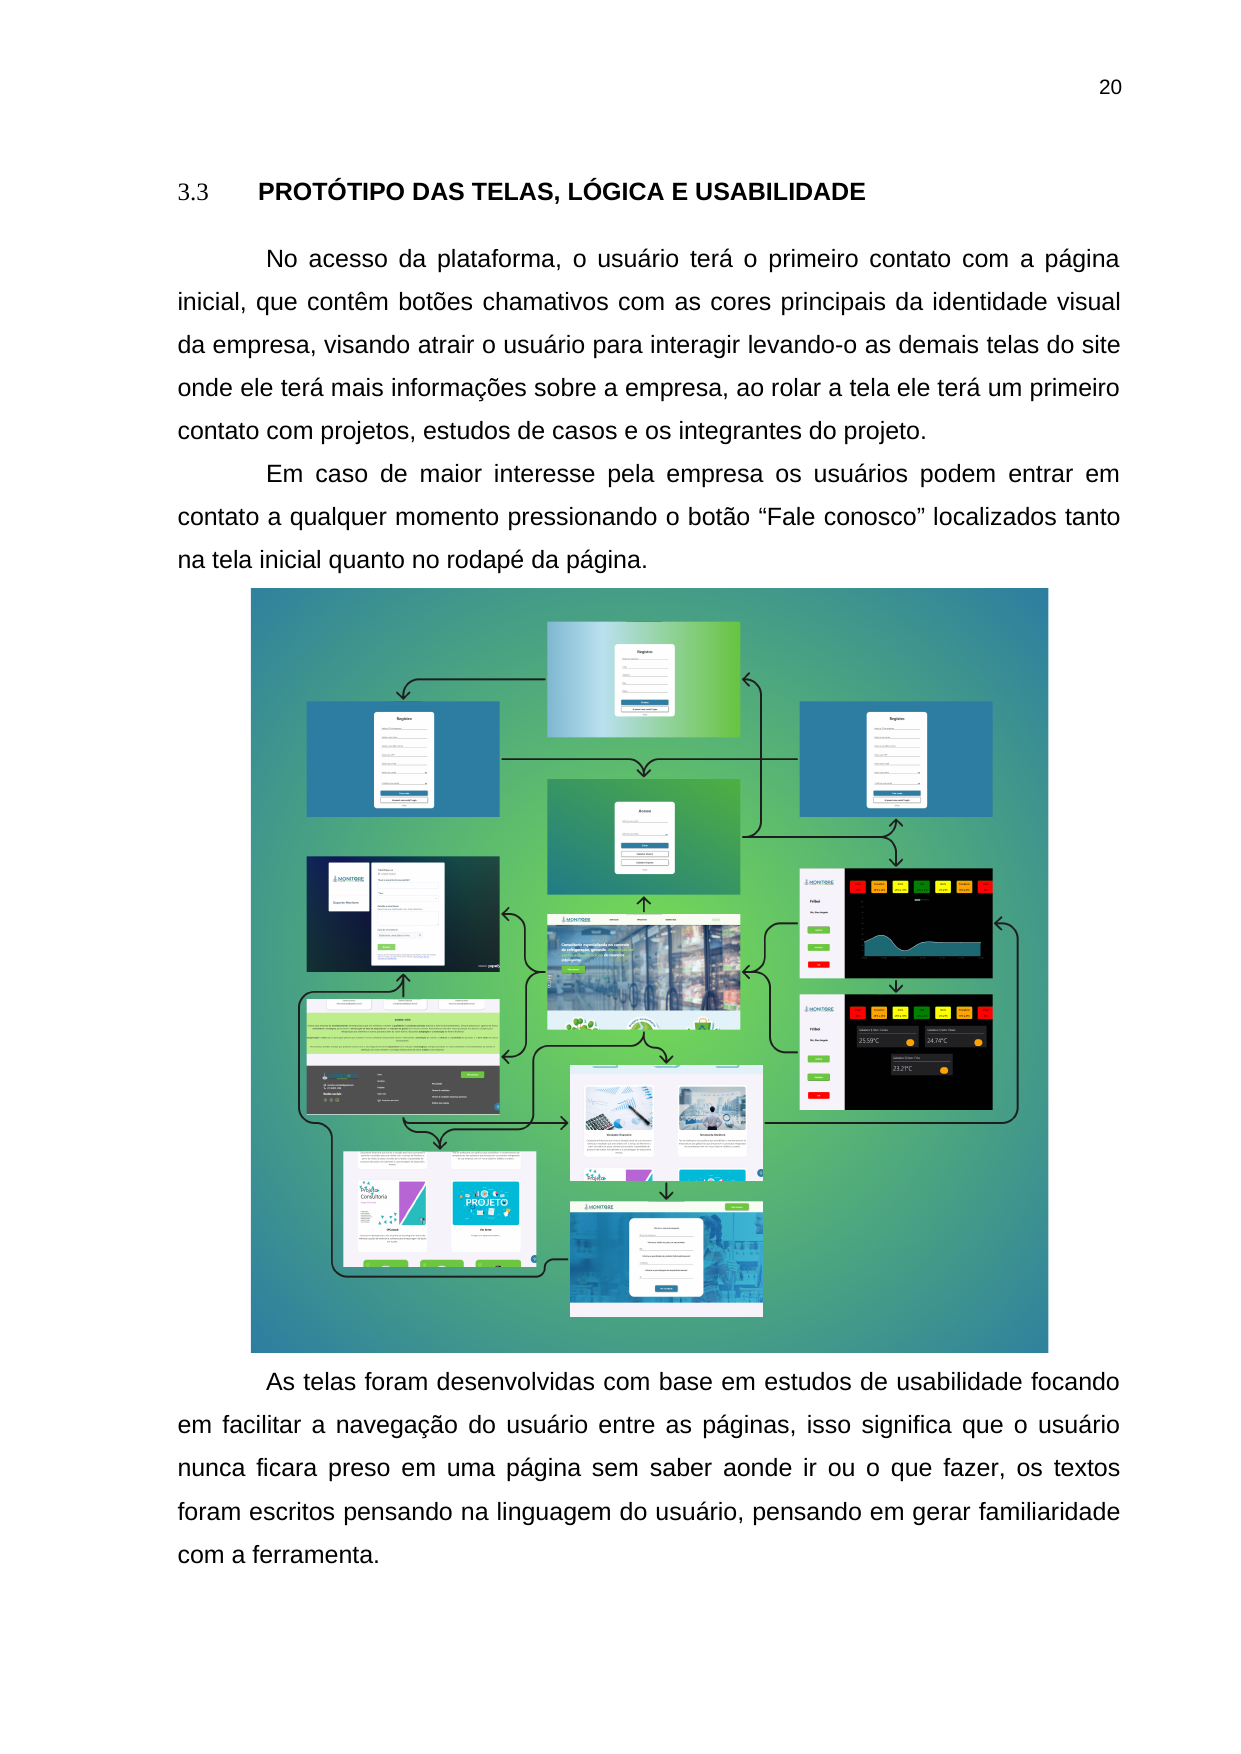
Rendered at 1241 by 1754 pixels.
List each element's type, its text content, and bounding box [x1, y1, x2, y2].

text No acesso da plataforma, o usuário terá o primeiro contato com a página inicial, que contêm botões chamativos com as cores principais da identidade visual da empresa, visando atrair o usuário para interagir levando-o as demais telas do site onde ele terá mais informações sobre a empresa, ao rolar a tela ele terá um primeiro contato com projetos, estudos de casos e os integrantes do projeto. [177, 243, 1122, 445]
subtitle Protótipo das telas, lógica e usabilidade [177, 177, 1122, 206]
text Em caso de maior interesse pela empresa os usuários podem entrar em contato a qualquer momento pressionando o botão “Fale conosco” localizados tanto na tela inicial quanto no rodapé da página. [177, 459, 1122, 574]
picture [250, 588, 1049, 1353]
text As telas foram desenvolvidas com base em estudos de usabilidade focando em facilitar a navegação do usuário entre as páginas, isso significa que o usuário nunca ficara preso em uma página sem saber aonde ir ou o que fazer, os textos foram escritos pensando na linguagem do usuário, pensando em gerar familiaridade com a ferramenta. [177, 1367, 1122, 1568]
